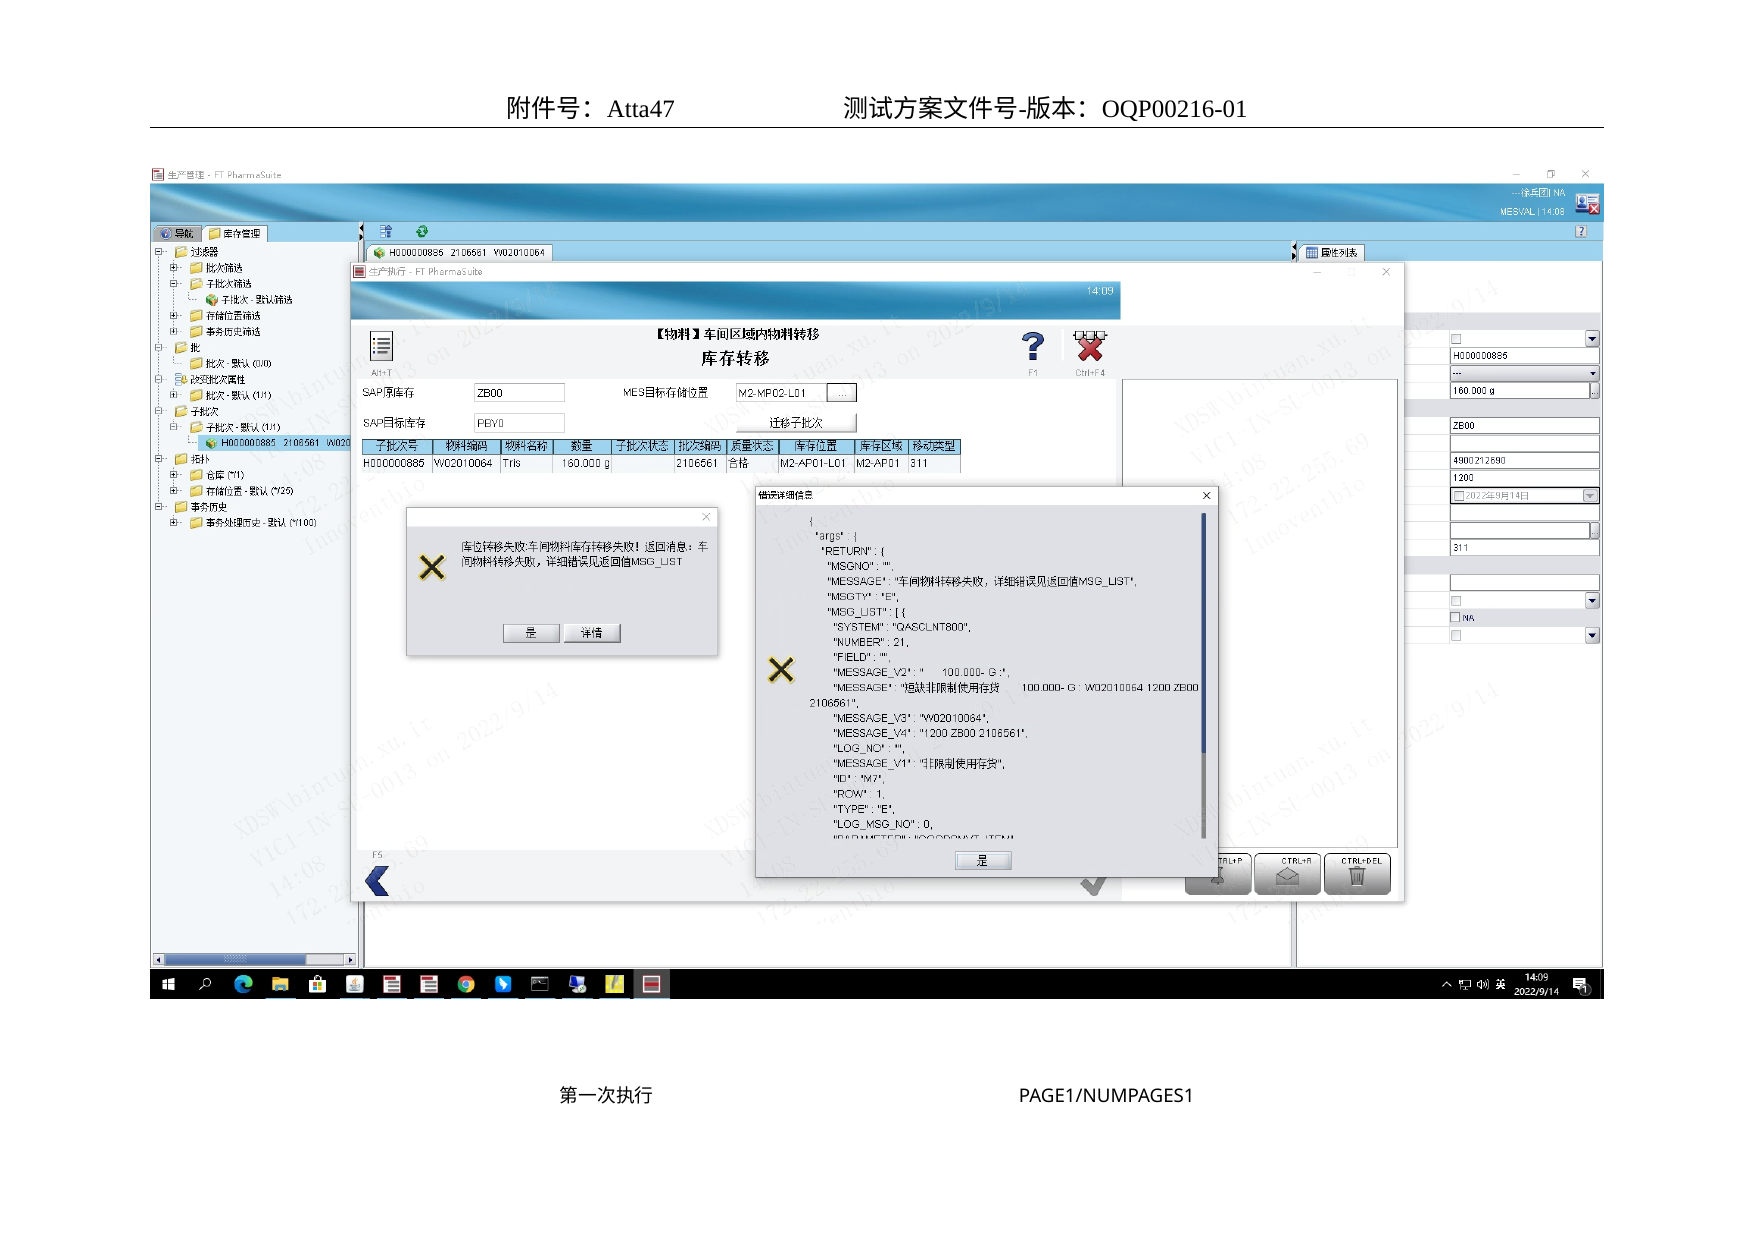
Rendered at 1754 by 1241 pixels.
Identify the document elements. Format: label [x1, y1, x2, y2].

picture [150, 166, 1604, 999]
